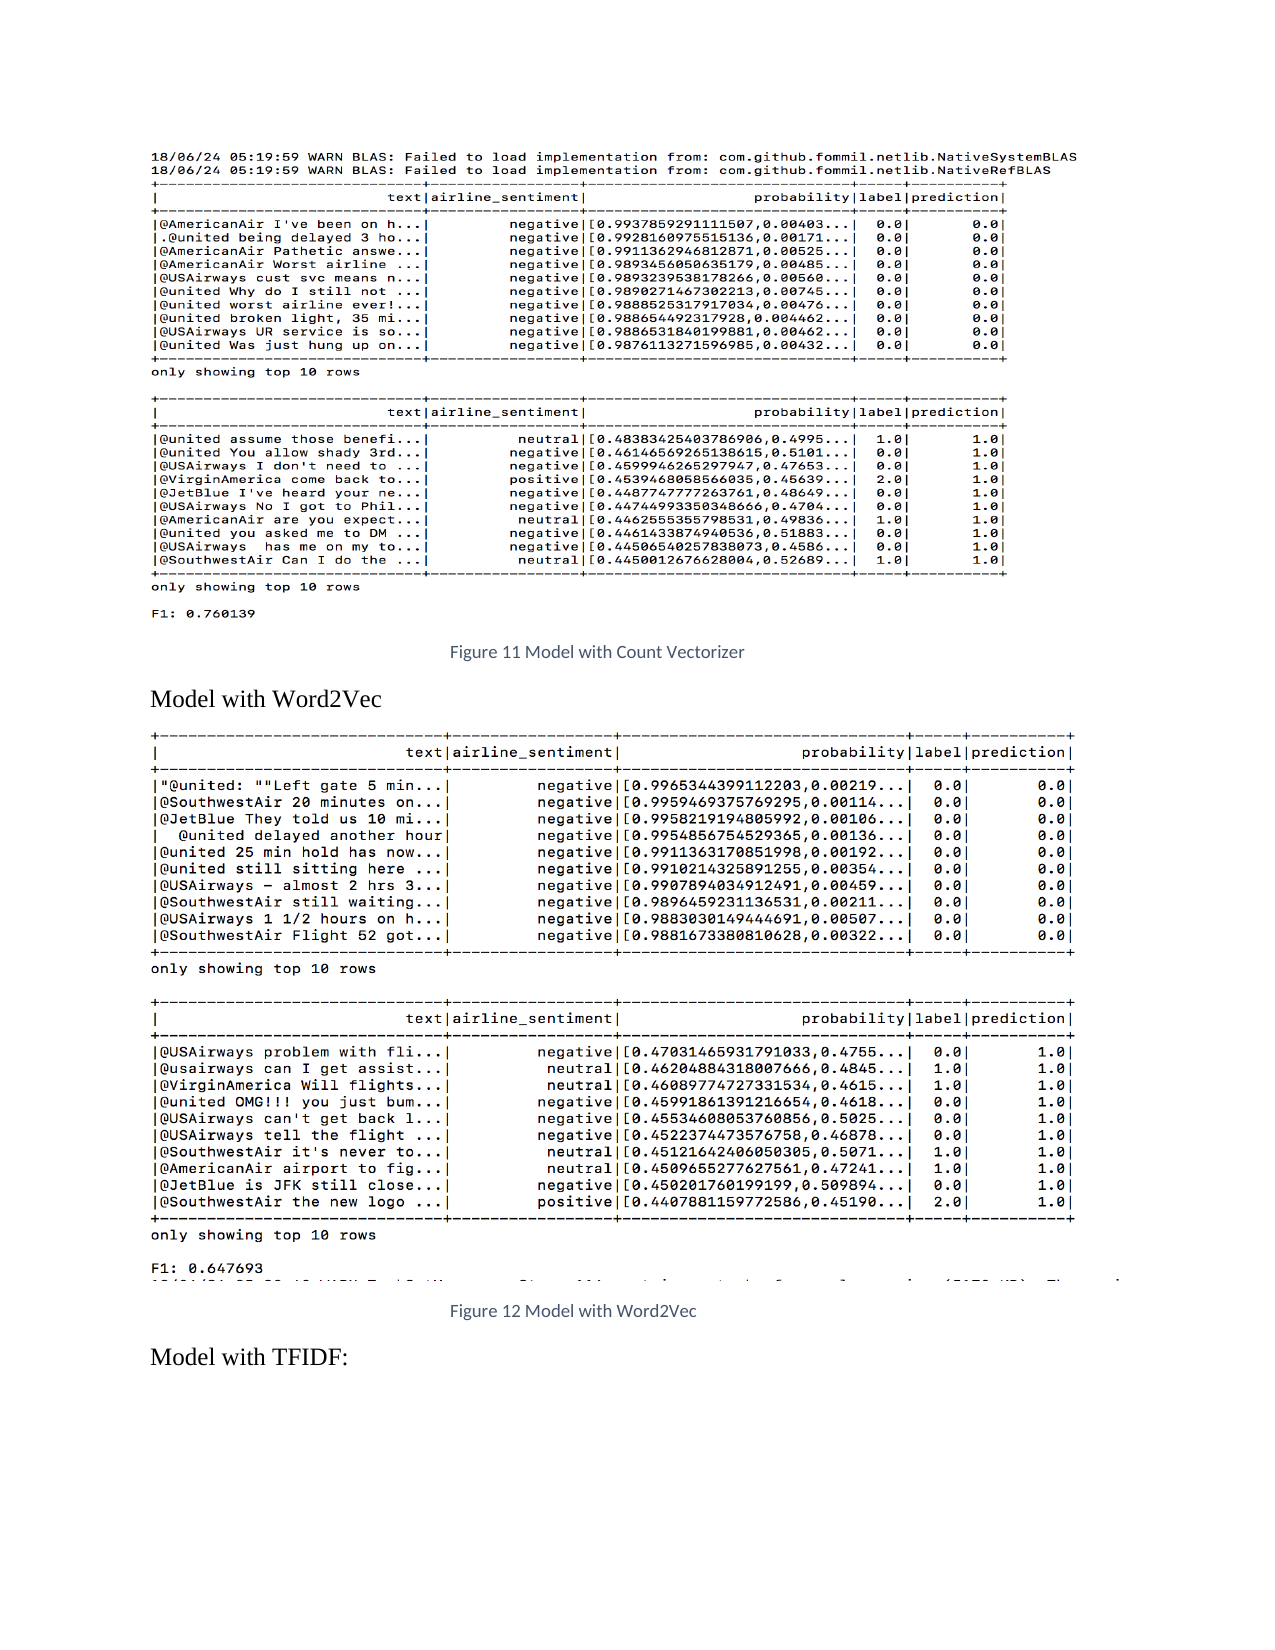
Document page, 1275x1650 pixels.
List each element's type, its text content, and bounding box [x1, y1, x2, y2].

text Model with TFIDF: [150, 1342, 1125, 1371]
text Figure 12 Model with Word2Vec [375, 1299, 1125, 1322]
picture [150, 150, 1125, 623]
text Figure 11 Model with Count Vectorizer [375, 641, 1125, 663]
text Model with Word2Vec [150, 684, 1125, 713]
picture [150, 731, 1125, 1281]
